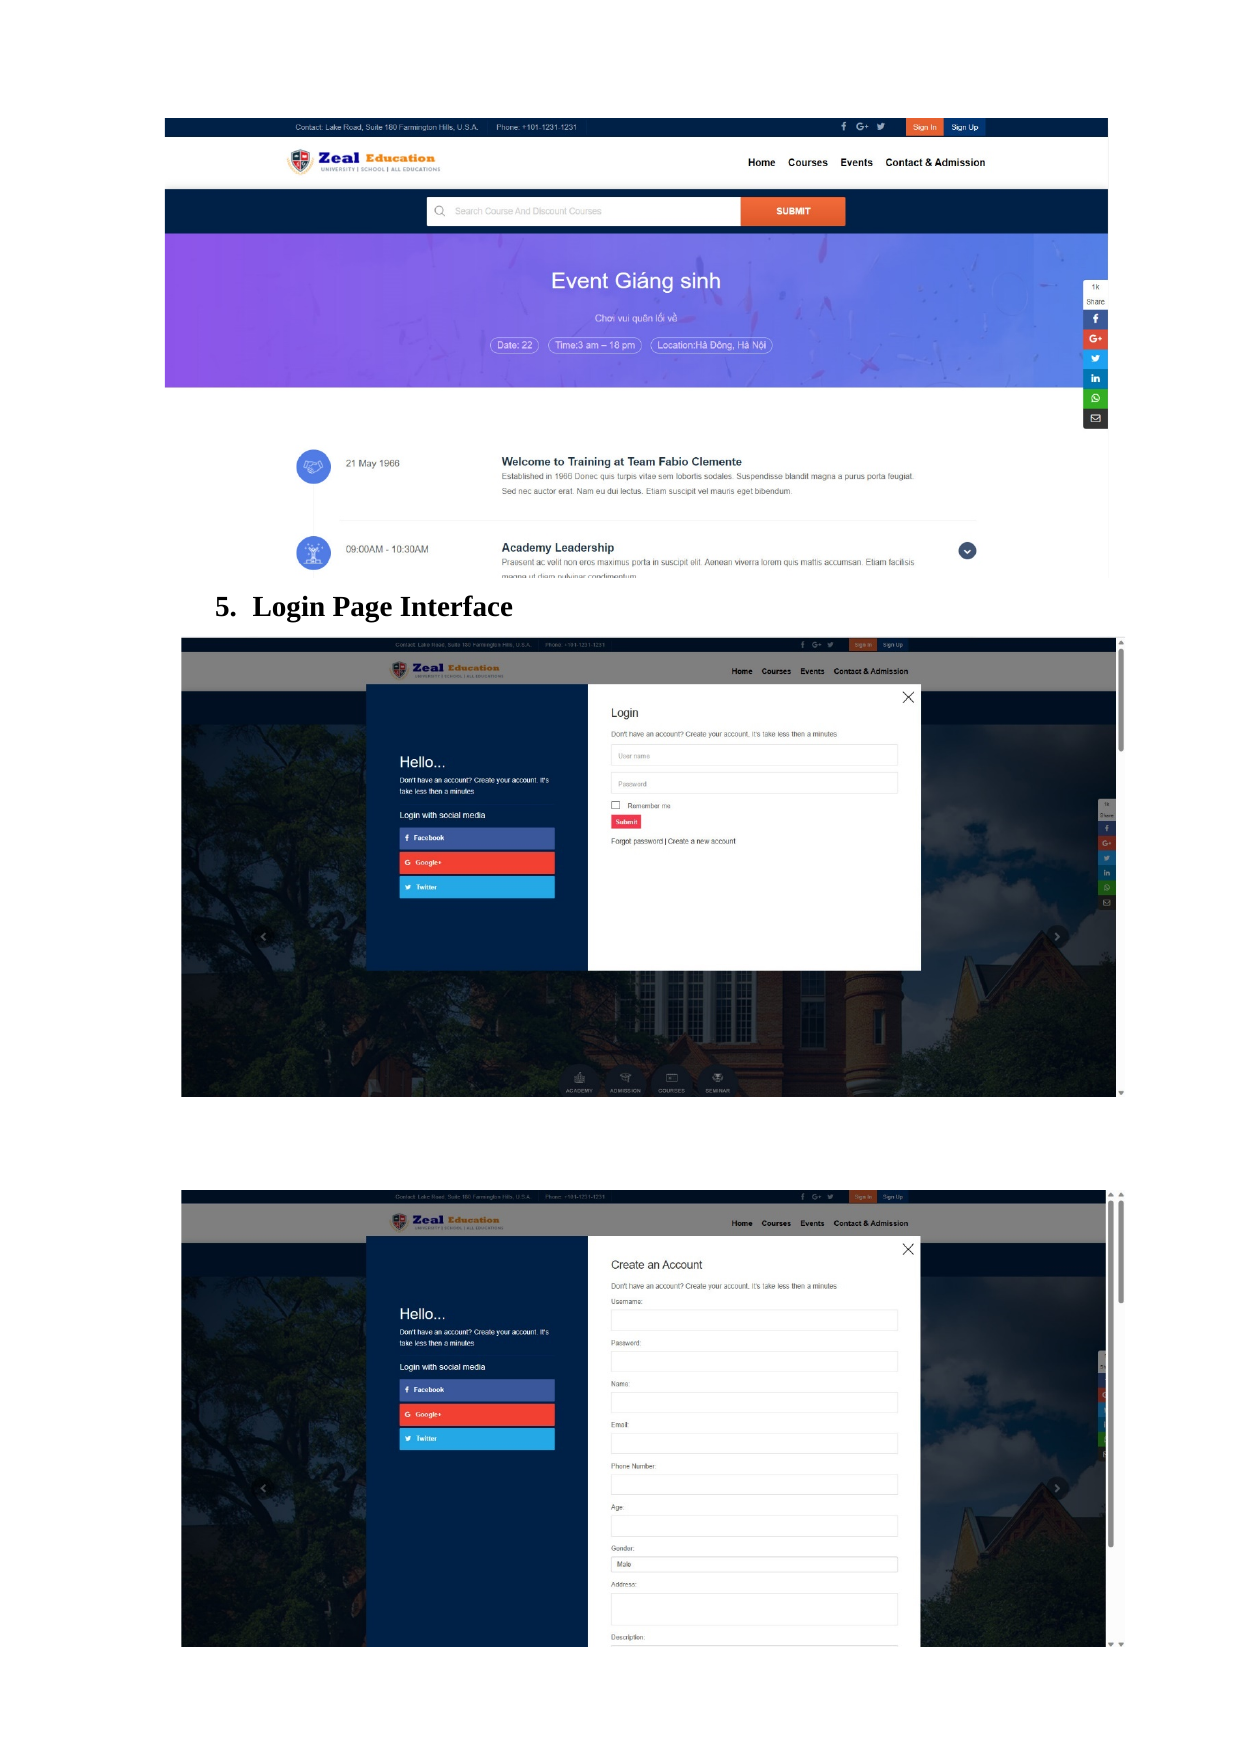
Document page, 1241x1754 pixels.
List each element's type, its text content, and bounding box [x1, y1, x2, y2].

picture [181, 636, 1125, 1097]
picture [164, 118, 1109, 578]
picture [181, 1190, 1125, 1647]
